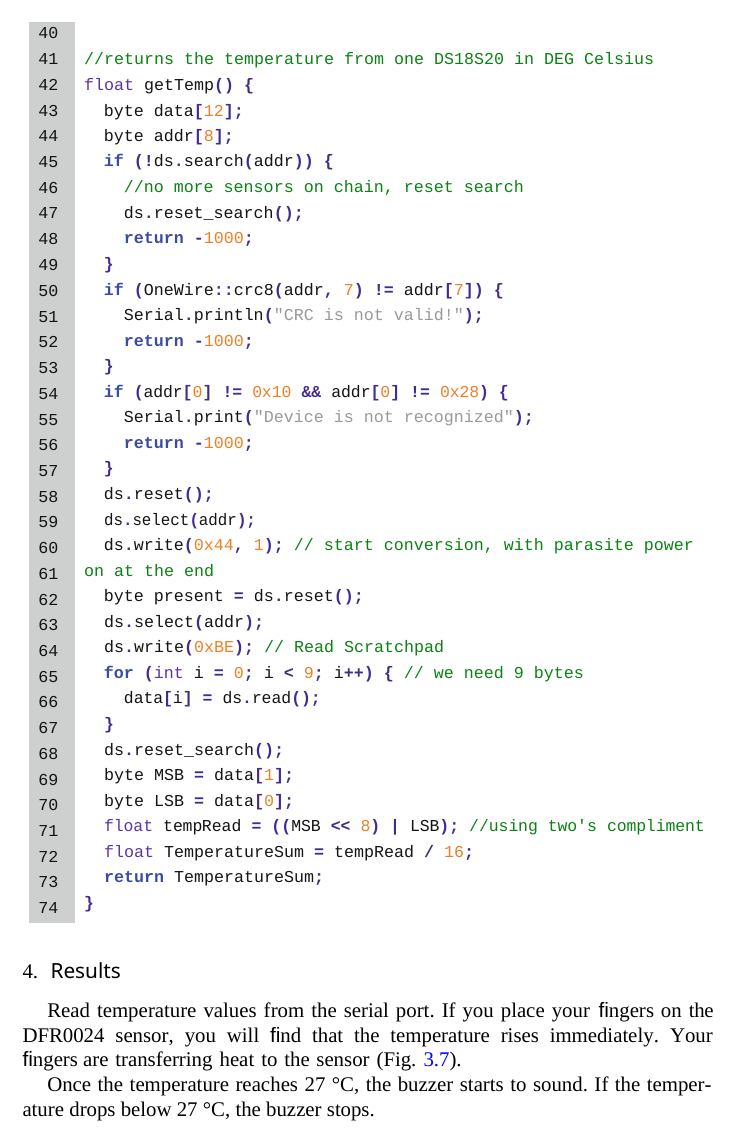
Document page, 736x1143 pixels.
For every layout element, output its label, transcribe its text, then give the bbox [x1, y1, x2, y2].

text byte data[12]; byte addr[8]; [104, 102, 250, 146]
list Results [22, 956, 735, 984]
text if (addr[0] != 0x10 && addr[0] != 0x28){ Serial.print("Device is not recognized"); return -1000; [104, 383, 545, 453]
text if (OneWire::crc8(addr, 7) != addr[7]) { Serial.println("CRC is not valid!"); return -1000; [104, 281, 513, 351]
text } [104, 460, 735, 479]
text } [104, 716, 735, 734]
text ds.reset_search(); byte MSB = data[1]; byte LSB = data[0]; [104, 741, 299, 811]
text } [104, 358, 735, 377]
text //no more sensors on chain, reset search ds.reset_search(); [123, 178, 645, 223]
text for (int i = 0; i < 9; i++) { // we need 9 bytes data[i]= ds.read(); [104, 665, 645, 709]
text } [104, 256, 735, 274]
text } [84, 895, 735, 913]
text return -1000; [123, 230, 735, 249]
text byte present = ds.reset(); ds.select(addr); [104, 588, 385, 632]
text ds.reset(); ds.select(addr); [104, 486, 299, 530]
text ds.write(0xBE); // Read Scratchpad [104, 639, 735, 658]
text Read temperature values from the serial port. If you place your ﬁngers on the DFR0024 sensor, you will ﬁnd that the temperature rises immediately. Your ﬁngers are transferring heat to the sensor (Fig. 3.7). [22, 998, 713, 1071]
text return TemperatureSum; [104, 869, 735, 888]
text Once the temperature reaches 27 °C, the buzzer starts to sound. If the temper- ature drops below 27 °C, the buzzer stops. [22, 1072, 713, 1121]
text if (!ds.search(addr)) { [104, 153, 735, 172]
text //returns the temperature from one DS18S20 in DEG Celsius float getTemp() { [84, 51, 656, 95]
text float tempRead = ((MSB << 8)| LSB); //using two's compliment float TemperatureSum = tempRead / 16; [104, 818, 708, 862]
text ds.write(0x44, 1); // start conversion, with parasite power on at the end [84, 537, 714, 581]
